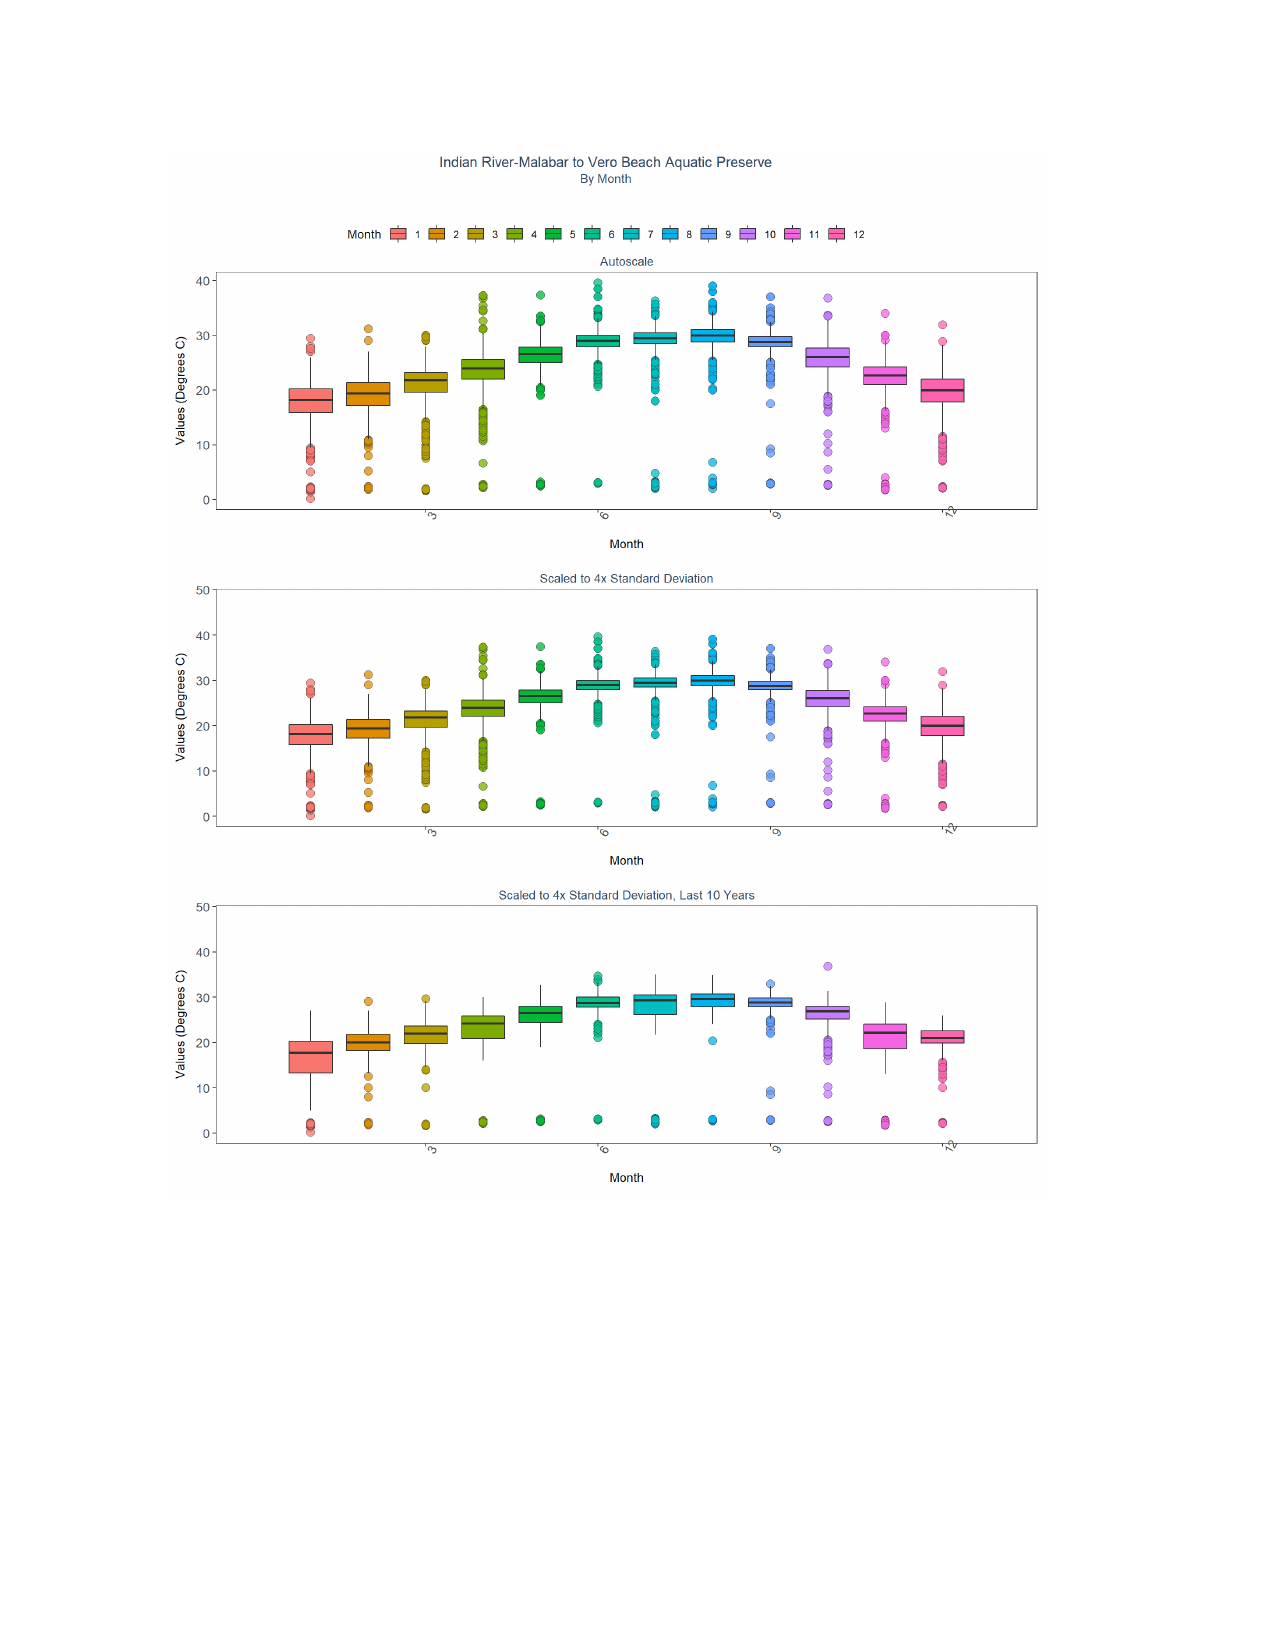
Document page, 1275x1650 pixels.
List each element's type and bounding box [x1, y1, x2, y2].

picture [168, 150, 1044, 1200]
